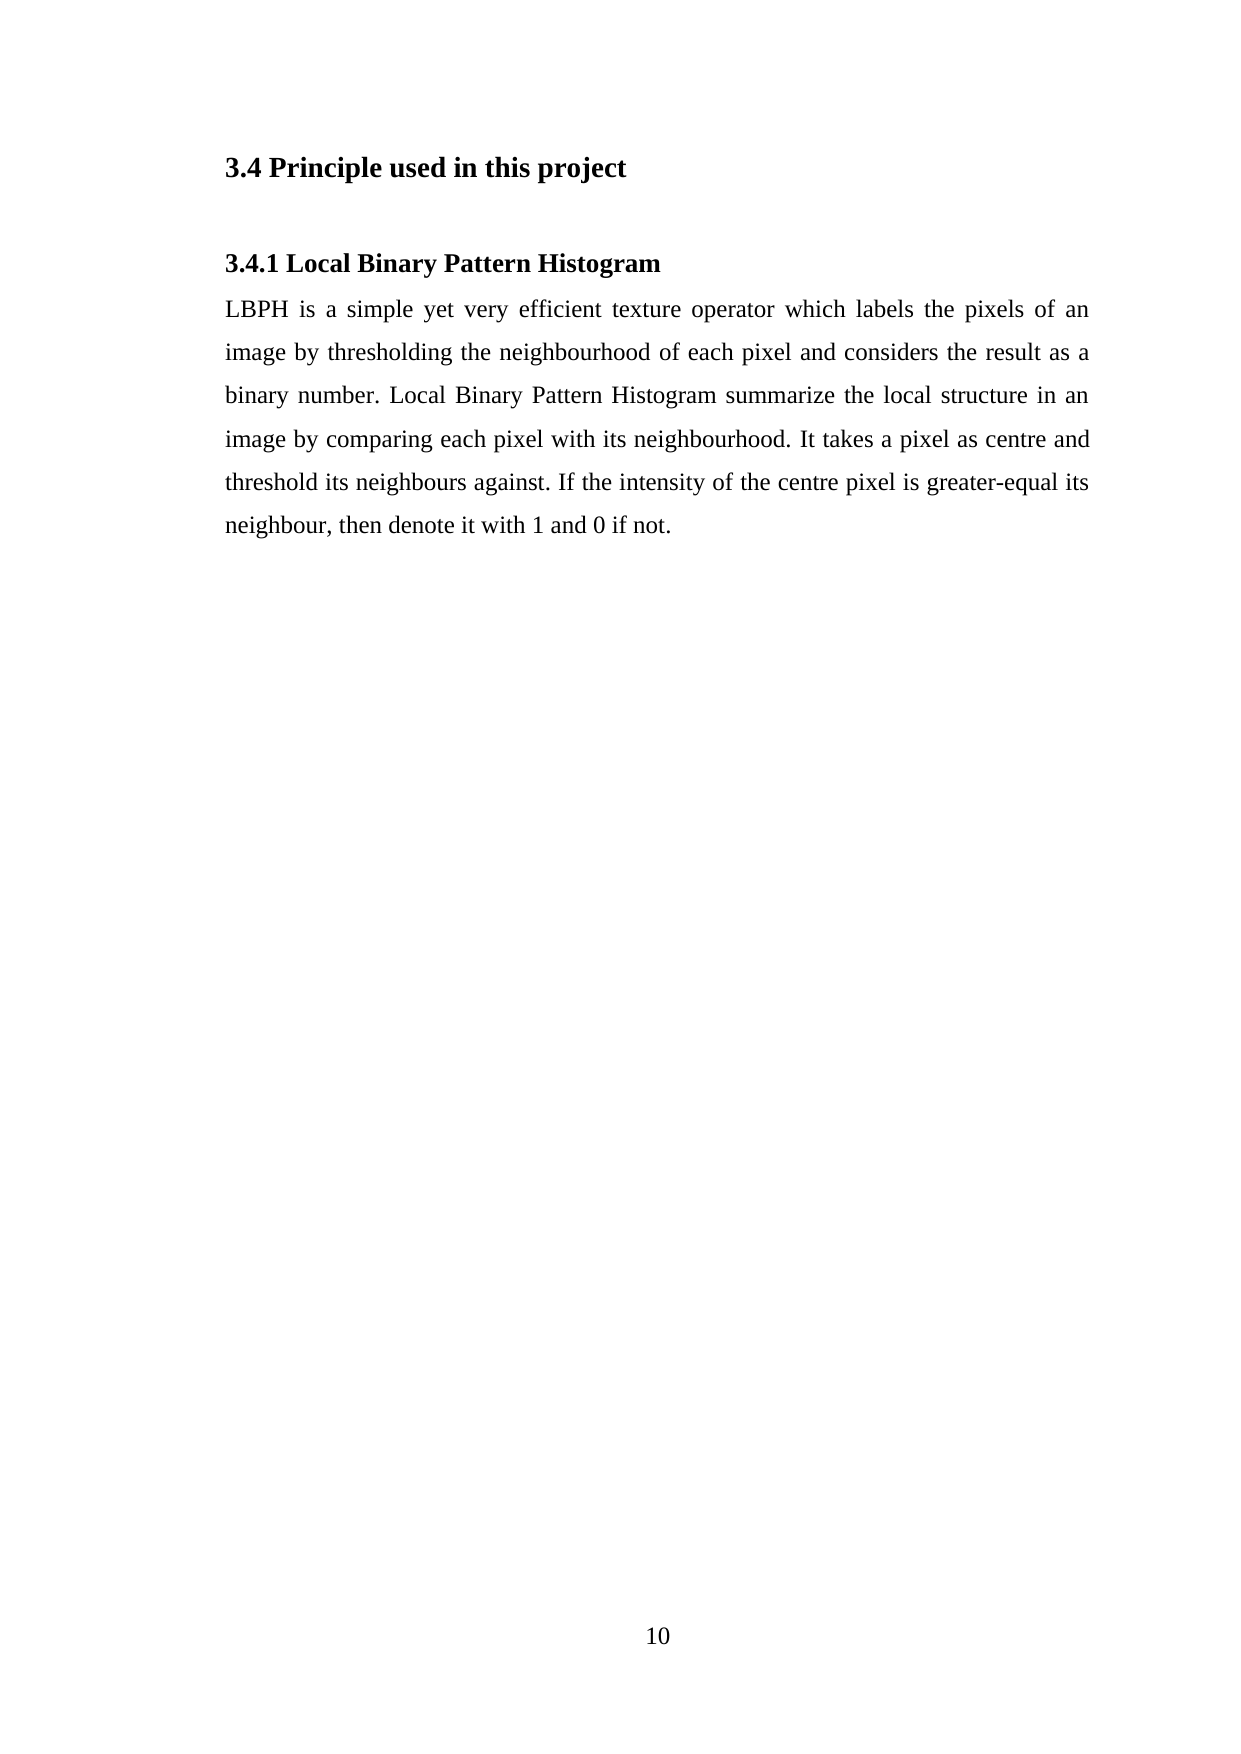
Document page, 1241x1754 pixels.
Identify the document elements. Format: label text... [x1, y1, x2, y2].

subtitle 3.4.1 Local Binary Pattern Histogram [225, 248, 1090, 279]
text LBPH is a simple yet very efficient texture operator which labels the pixels of an image by thresholding the neighbourhood of each pixel and considers the result as a binary number. Local Binary Pattern Histogram summarize the local structure in an image by comparing each pixel with its neighbourhood. It takes a pixel as centre and threshold its neighbours against. If the intensity of the centre pixel is greater-equal its neighbour, then denote it with 1 and 0 if not. [225, 294, 1090, 539]
subtitle 3.4 Principle used in this project [225, 150, 1090, 183]
